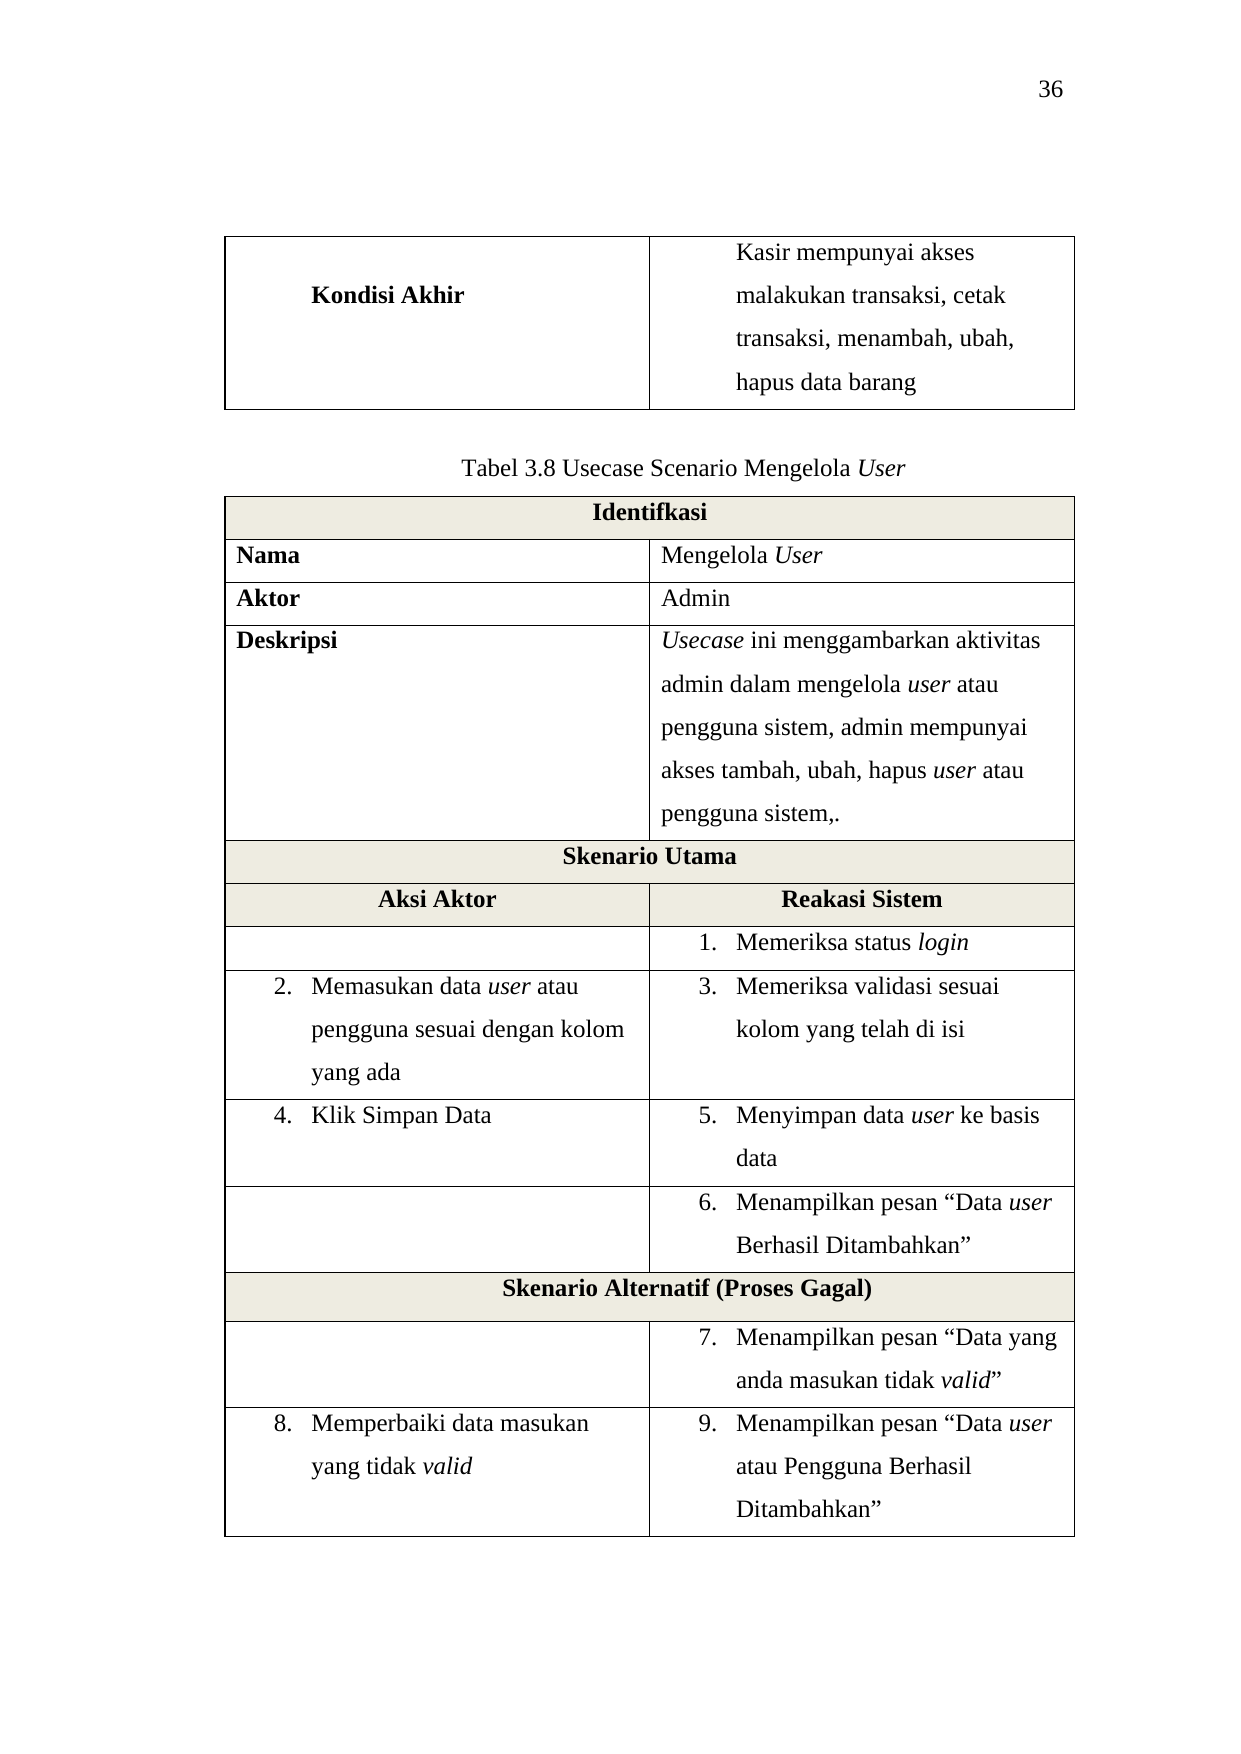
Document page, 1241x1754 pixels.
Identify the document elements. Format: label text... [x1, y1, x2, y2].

table_cell Kondisi Akhir [226, 237, 649, 408]
table_cell Skenario Alternatif (Proses Gagal) [226, 1273, 1074, 1321]
table_cell Menampilkan pesan “Data user atau Pengguna Berhasil Ditambahkan” [650, 1408, 1074, 1536]
table_cell Usecase ini menggambarkan aktivitas admin dalam mengelola user atau pengguna sistem, admin mempunyai akses tambah, ubah, hapus user atau pengguna sistem,. [650, 626, 1074, 840]
table_cell Mengelola User [650, 540, 1074, 582]
table_cell Aktor [226, 583, 649, 624]
table_cell Menyimpan data user ke basis data [650, 1100, 1074, 1186]
table_cell Memeriksa validasi sesuai kolom yang telah di isi [650, 971, 1074, 1099]
table_cell Reakasi Sistem [650, 884, 1074, 926]
table_cell [226, 927, 649, 970]
table_cell Menampilkan pesan “Data user Berhasil Ditambahkan” [650, 1187, 1074, 1272]
table_cell Deskripsi [226, 626, 649, 840]
table_cell Memperbaiki data masukan yang tidak valid [226, 1408, 649, 1536]
table_cell Nama [226, 540, 649, 582]
table_cell Kasir mempunyai akses malakukan transaksi, cetak transaksi, menambah, ubah, hapus data barang [650, 237, 1074, 408]
table_cell Admin [650, 583, 1074, 624]
table_cell Klik Simpan Data [226, 1100, 649, 1186]
subtitle Tabel 3.8 Usecase Scenario Mengelola User [461, 453, 1063, 481]
table_cell [226, 1322, 649, 1407]
table_cell Memasukan data user atau pengguna sesuai dengan kolom yang ada [226, 971, 649, 1099]
table_cell Memeriksa status login [650, 927, 1074, 970]
table_cell Menampilkan pesan “Data yang anda masukan tidak valid” [650, 1322, 1074, 1407]
table_header Identifkasi [226, 497, 1074, 539]
table_cell [226, 1187, 649, 1272]
table_cell Skenario Utama [226, 841, 1074, 883]
table_cell Aksi Aktor [226, 884, 649, 926]
